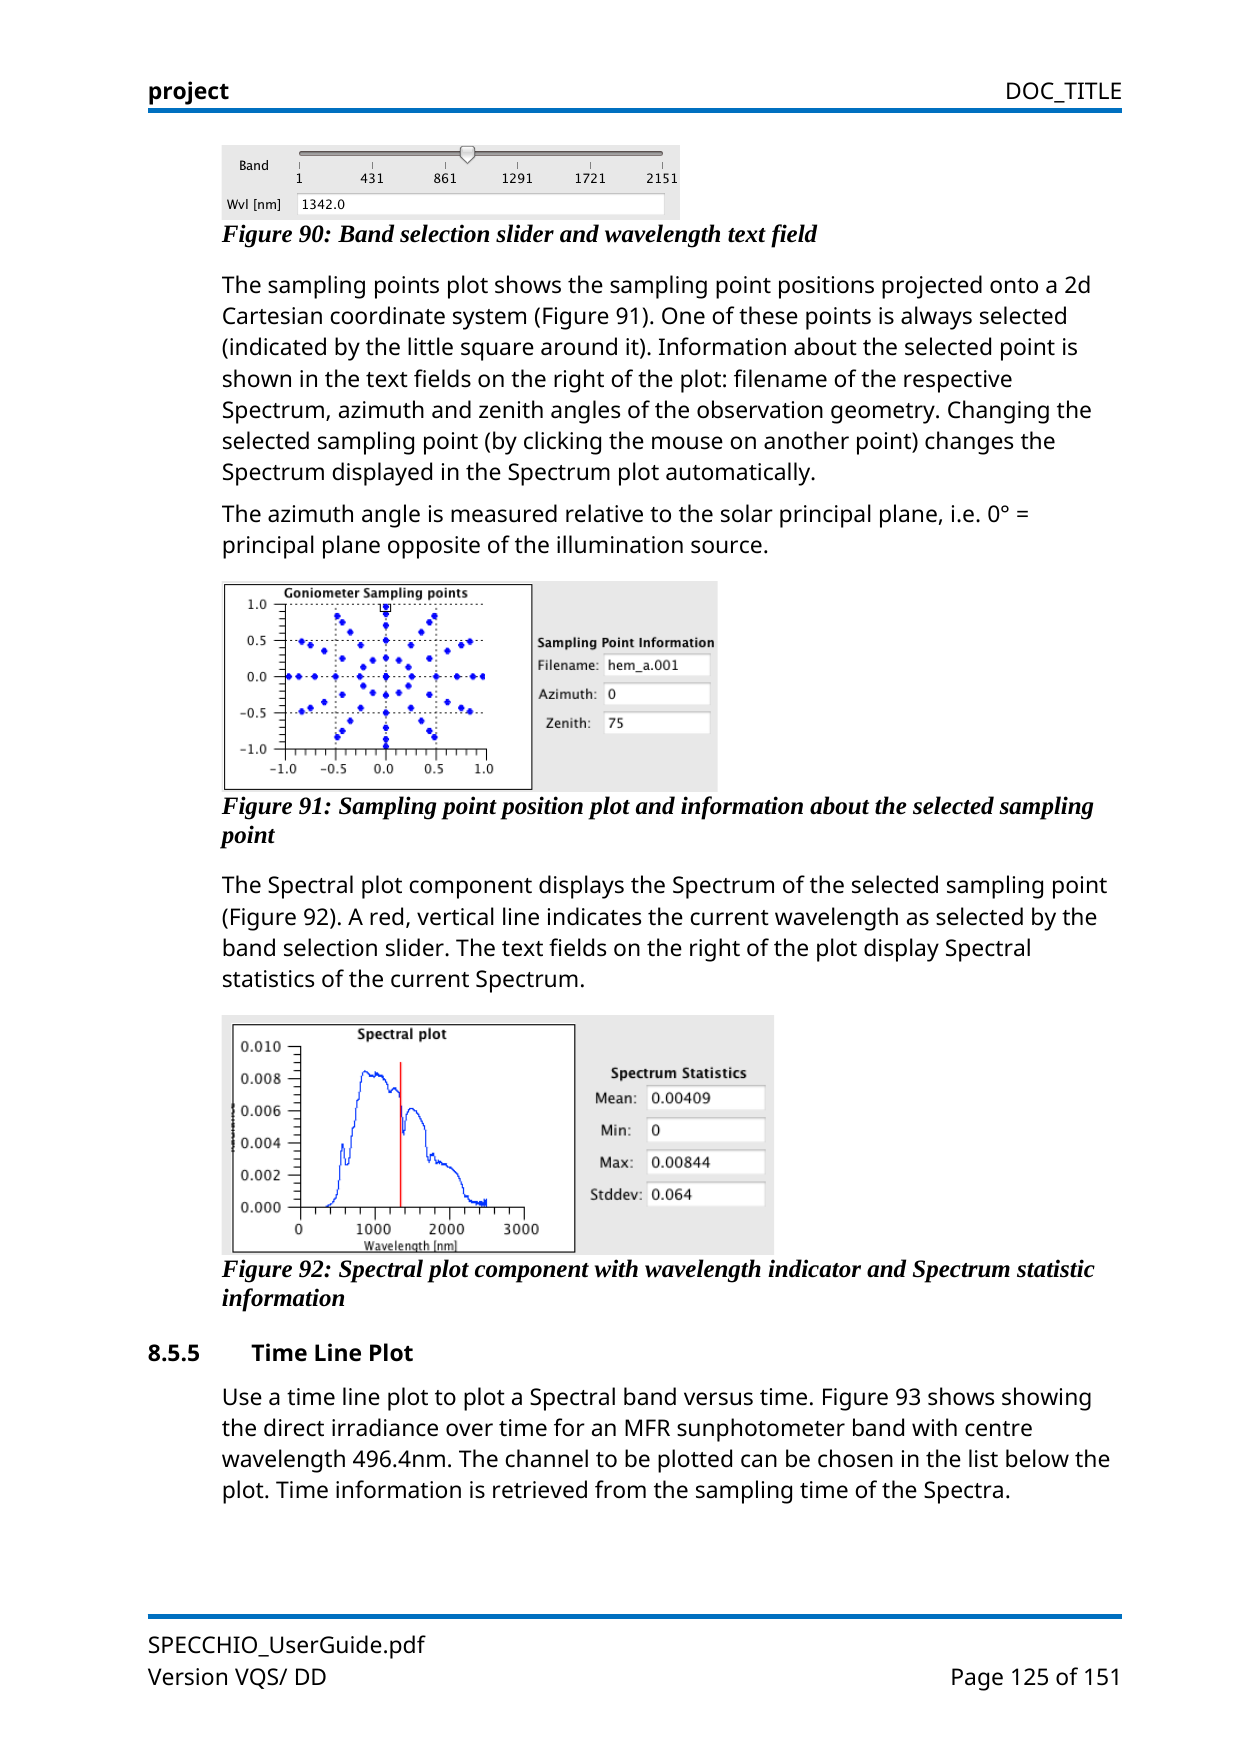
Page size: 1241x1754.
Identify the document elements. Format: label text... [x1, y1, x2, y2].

text Figure 91: Sampling point position plot and information about the selected sampling point [222, 791, 1122, 849]
text Use a time line plot to plot a Spectral band versus time. Figure 93 shows showing the direct irradiance over time for an MFR sunphotometer band with centre wavelength 496.4nm. The channel to be plotted can be chosen in the list below the plot. Time information is retrieved from the sampling time of the Spectra. [222, 1380, 1122, 1505]
text Figure 90: Band selection slider and wavelength text field [222, 219, 1122, 248]
picture [221, 145, 680, 220]
text Figure 92: Spectral plot component with wavelength indicator and Spectrum statistic information [222, 1254, 1122, 1312]
picture [221, 581, 718, 792]
picture [221, 1015, 775, 1255]
text The Spectral plot component displays the Spectrum of the selected sampling point (Figure 92). A red, vertical line indicates the current wavelength as selected by the band selection slider. The text fields on the right of the plot display Spectral statistics of the current Spectrum. [222, 869, 1122, 994]
text The sampling points plot shows the sampling point positions projected onto a 2d Cartesian coordinate system (Figure 91). One of these points is always selected (indicated by the little square around it). Information about the selected point is shown in the text fields on the right of the plot: filename of the respective Spectrum, azimuth and zenith angles of the observation geometry. Changing the selected sampling point (by clicking the mouse on another point) changes the Spectrum displayed in the Spectrum plot automatically. [222, 269, 1122, 488]
text The azimuth angle is measured relative to the solar principal plane, i.e. 0° = principal plane opposite of the illumination source. [222, 498, 1122, 561]
subtitle Time Line Plot [148, 1337, 1122, 1368]
